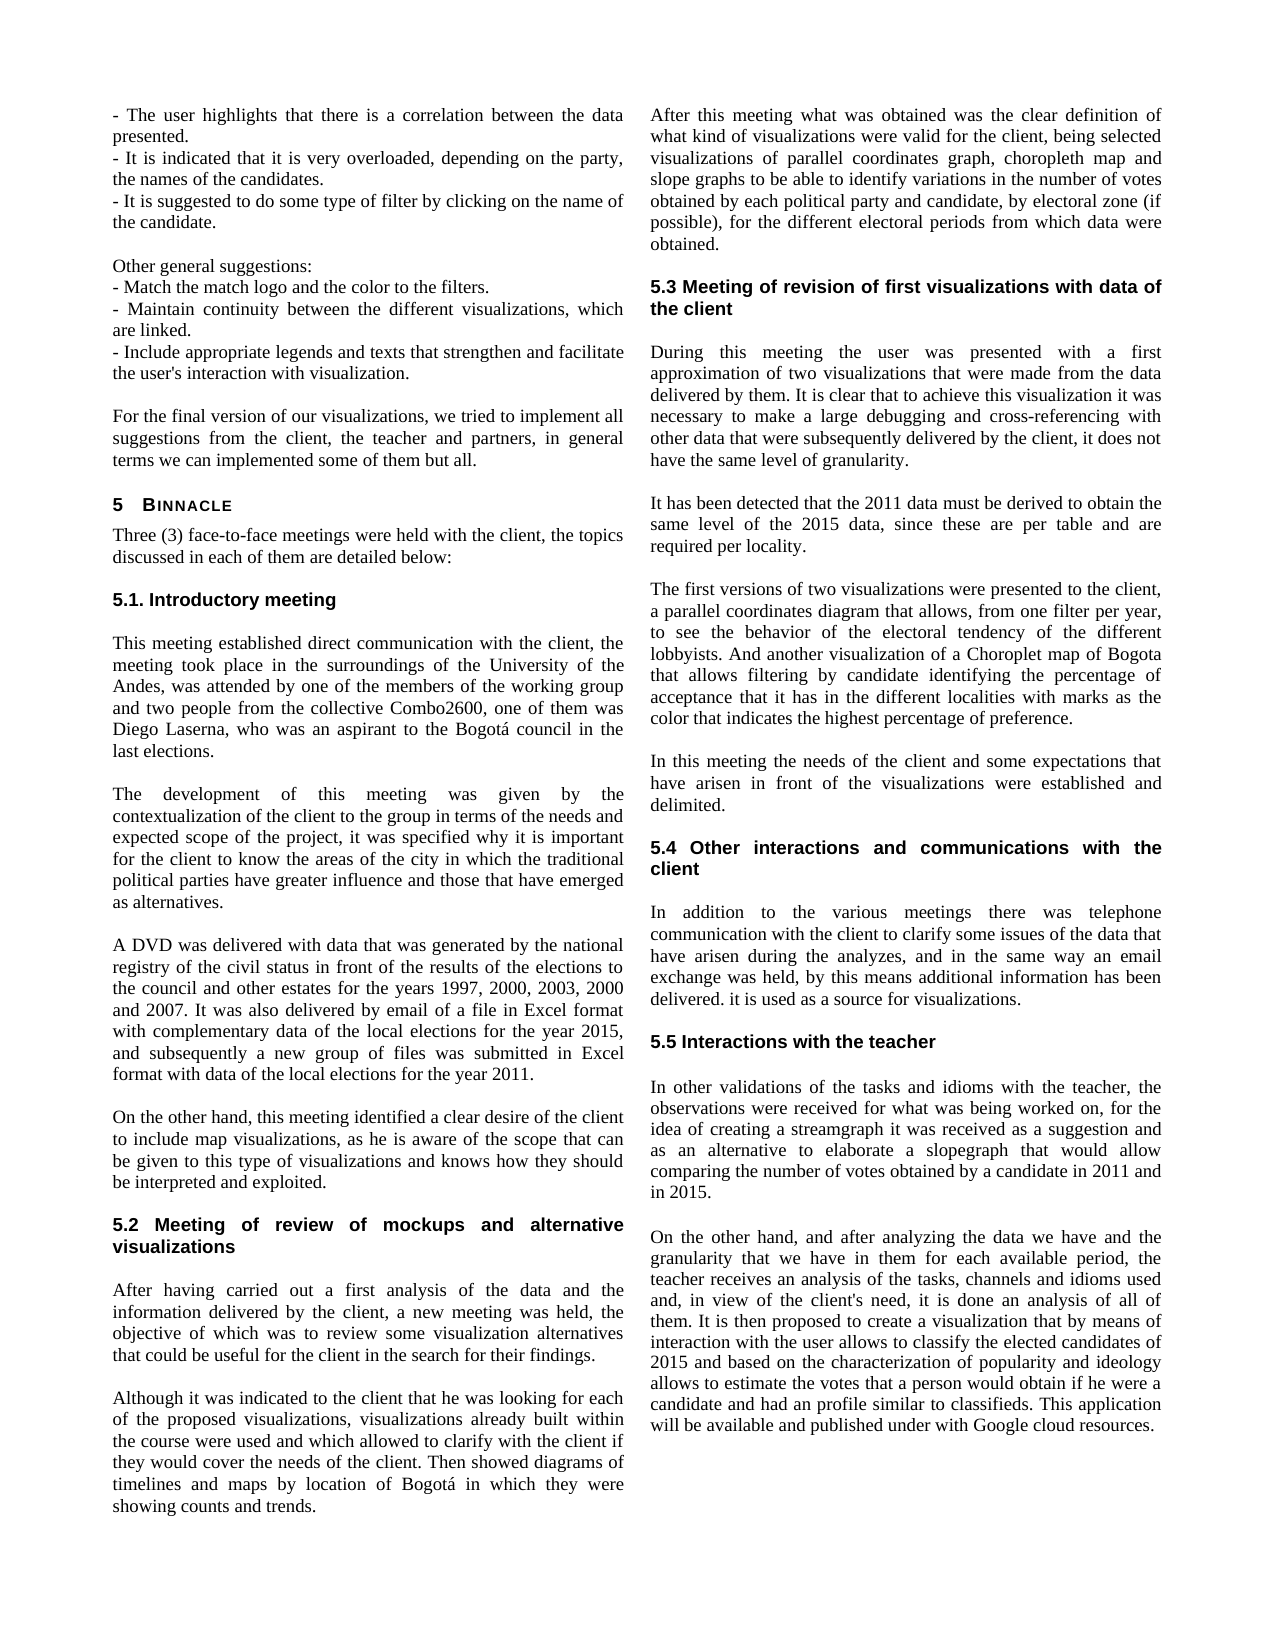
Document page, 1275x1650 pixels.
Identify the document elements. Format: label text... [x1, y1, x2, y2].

text For the final version of our visualizations, we tried to implement all suggestions from the client, the teacher and partners, in general terms we can implemented some of them but all. [112, 405, 625, 470]
text - Maintain continuity between the different visualizations, which are linked. [112, 298, 625, 341]
text The development of this meeting was given by the contextualization of the client to the group in terms of the needs and expected scope of the project, it was specified why it is important for the client to know the areas of the city in which the traditional political parties have greater influence and those that have emerged as alternatives. [112, 783, 625, 912]
text A DVD was delivered with data that was generated by the national registry of the civil status in front of the results of the elections to the council and other estates for the years 1997, 2000, 2003, 2000 and 2007. It was also delivered by email of a file in Excel format with complementary data of the local elections for the year 2015, and subsequently a new group of files was submitted in Excel format with data of the local elections for the year 2011. [112, 934, 625, 1085]
text In this meeting the needs of the client and some expectations that have arisen in front of the visualizations were established and delimited. [650, 750, 1162, 815]
text 5.4 Other interactions and communications with the client [650, 837, 1162, 880]
text - Include appropriate legends and texts that strengthen and facilitate the user's interaction with visualization. [112, 341, 625, 384]
text It has been detected that the 2011 data must be derived to obtain the same level of the 2015 data, since these are per table and are required per locality. [650, 492, 1162, 556]
text - The user highlights that there is a correlation between the data presented. [112, 103, 625, 147]
text The first versions of two visualizations were presented to the client, a parallel coordinates diagram that allows, from one filter per year, to see the behavior of the electoral tendency of the different lobbyists. And another visualization of a Choroplet map of Bogota that allows filtering by candidate identifying the percentage of acceptance that it has in the different localities with marks as the color that indicates the highest percentage of preference. [650, 578, 1162, 729]
text Other general suggestions: [112, 254, 625, 276]
subtitle 5 Binnacle [112, 495, 625, 516]
text After having carried out a first analysis of the data and the information delivered by the client, a new meeting was held, the objective of which was to review some visualization alternatives that could be useful for the client in the search for their findings. [112, 1279, 625, 1365]
text - It is suggested to do some type of filter by clicking on the name of the candidate. [112, 190, 625, 233]
text After this meeting what was obtained was the clear definition of what kind of visualizations were valid for the client, being selected visualizations of parallel coordinates graph, choropleth map and slope graphs to be able to identify variations in the number of votes obtained by each political party and candidate, by electoral zone (if possible), for the different electoral periods from which data were obtained. [650, 103, 1162, 254]
text - It is indicated that it is very overloaded, depending on the party, the names of the candidates. [112, 147, 625, 190]
text During this meeting the user was presented with a first approximation of two visualizations that were made from the data delivered by them. It is clear that to achieve this visualization it was necessary to make a large debugging and cross-referencing with other data that were subsequently delivered by the client, it does not have the same level of granularity. [650, 341, 1162, 470]
text In addition to the various meetings there was telephone communication with the client to clarify some issues of the data that have arisen during the analyzes, and in the same way an email exchange was held, by this means additional information has been delivered. it is used as a source for visualizations. [650, 901, 1162, 1009]
text Three (3) face-to-face meetings were held with the client, the topics discussed in each of them are detailed below: [112, 524, 625, 567]
text 5.5 Interactions with the teacher [650, 1031, 1162, 1052]
text This meeting established direct communication with the client, the meeting took place in the surroundings of the University of the Andes, was attended by one of the members of the working group and two people from the collective Combo2600, one of them was Diego Laserna, who was an aspirant to the Bogotá council in the last elections. [112, 632, 625, 761]
text 5.3 Meeting of revision of first visualizations with data of the client [650, 276, 1162, 319]
subtitle In other validations of the tasks and idioms with the teacher, the observations were received for what was being worked on, for the idea of ​​creating a streamgraph it was received as a suggestion and as an alternative to elaborate a slopegraph that would allow comparing the number of votes obtained by a candidate in 2011 and in 2015. [650, 1077, 1162, 1202]
subtitle On the other hand, and after analyzing the data we have and the granularity that we have in them for each available period, the teacher receives an analysis of the tasks, channels and idioms used and, in view of the client's need, it is done an analysis of all of them. It is then proposed to create a visualization that by means of interaction with the user allows to classify the elected candidates of 2015 and based on the characterization of popularity and ideology allows to estimate the votes that a person would obtain if he were a candidate and had an profile similar to classifieds. This application will be available and published under with Google cloud resources. [650, 1227, 1162, 1436]
text Although it was indicated to the client that he was looking for each of the proposed visualizations, visualizations already built within the course were used and which allowed to clarify with the client if they would cover the needs of the client. Then showed diagrams of timelines and maps by location of Bogotá in which they were showing counts and trends. [112, 1387, 625, 1516]
text 5.1. Introductory meeting [112, 589, 625, 611]
text 5.2 Meeting of review of mockups and alternative visualizations [112, 1214, 625, 1257]
text - Match the match logo and the color to the filters. [112, 276, 625, 298]
text On the other hand, this meeting identified a clear desire of the client to include map visualizations, as he is aware of the scope that can be given to this type of visualizations and knows how they should be interpreted and exploited. [112, 1106, 625, 1193]
